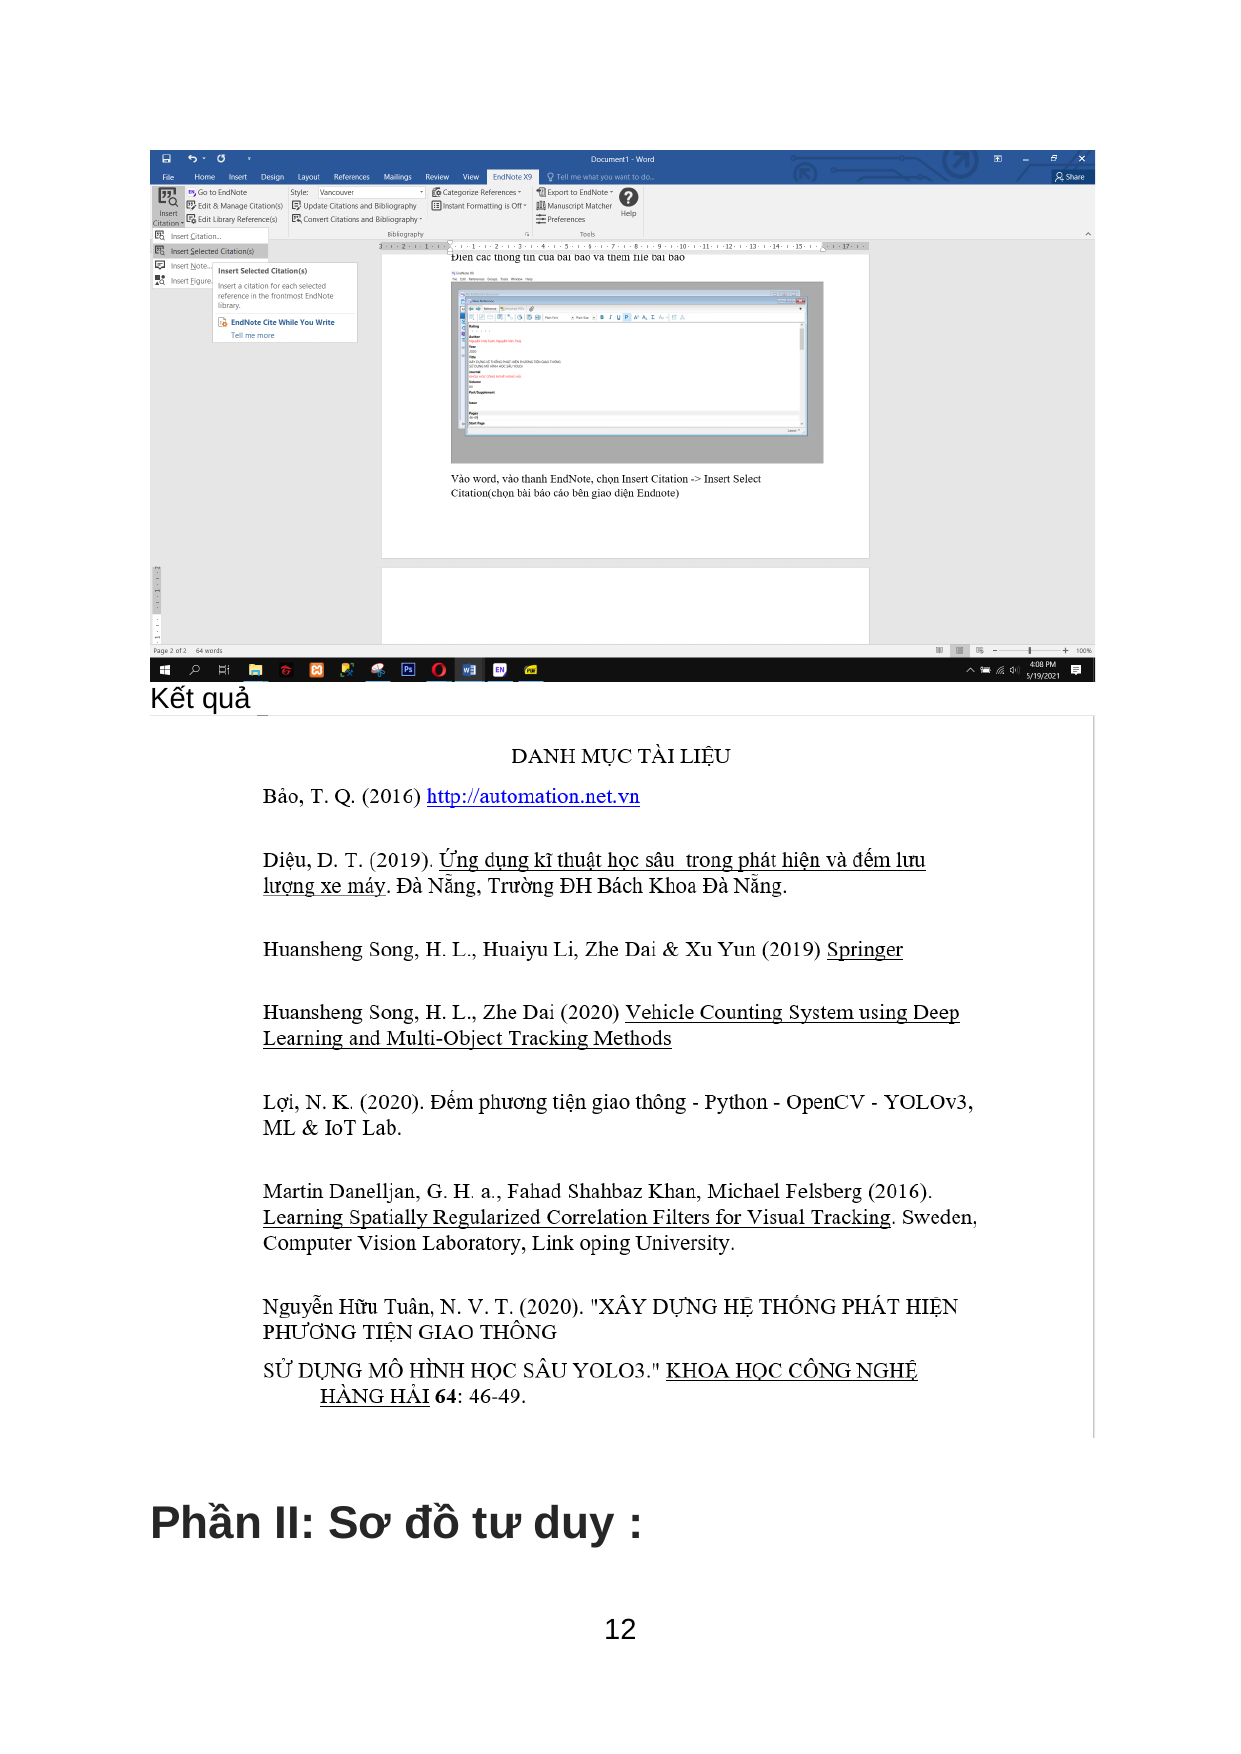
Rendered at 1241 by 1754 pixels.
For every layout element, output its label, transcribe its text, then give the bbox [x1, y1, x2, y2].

text Kết quả [150, 682, 1090, 715]
picture [150, 715, 1096, 1438]
subtitle Phần II: Sơ đồ tư duy : [150, 1496, 1090, 1549]
picture [150, 150, 1096, 682]
